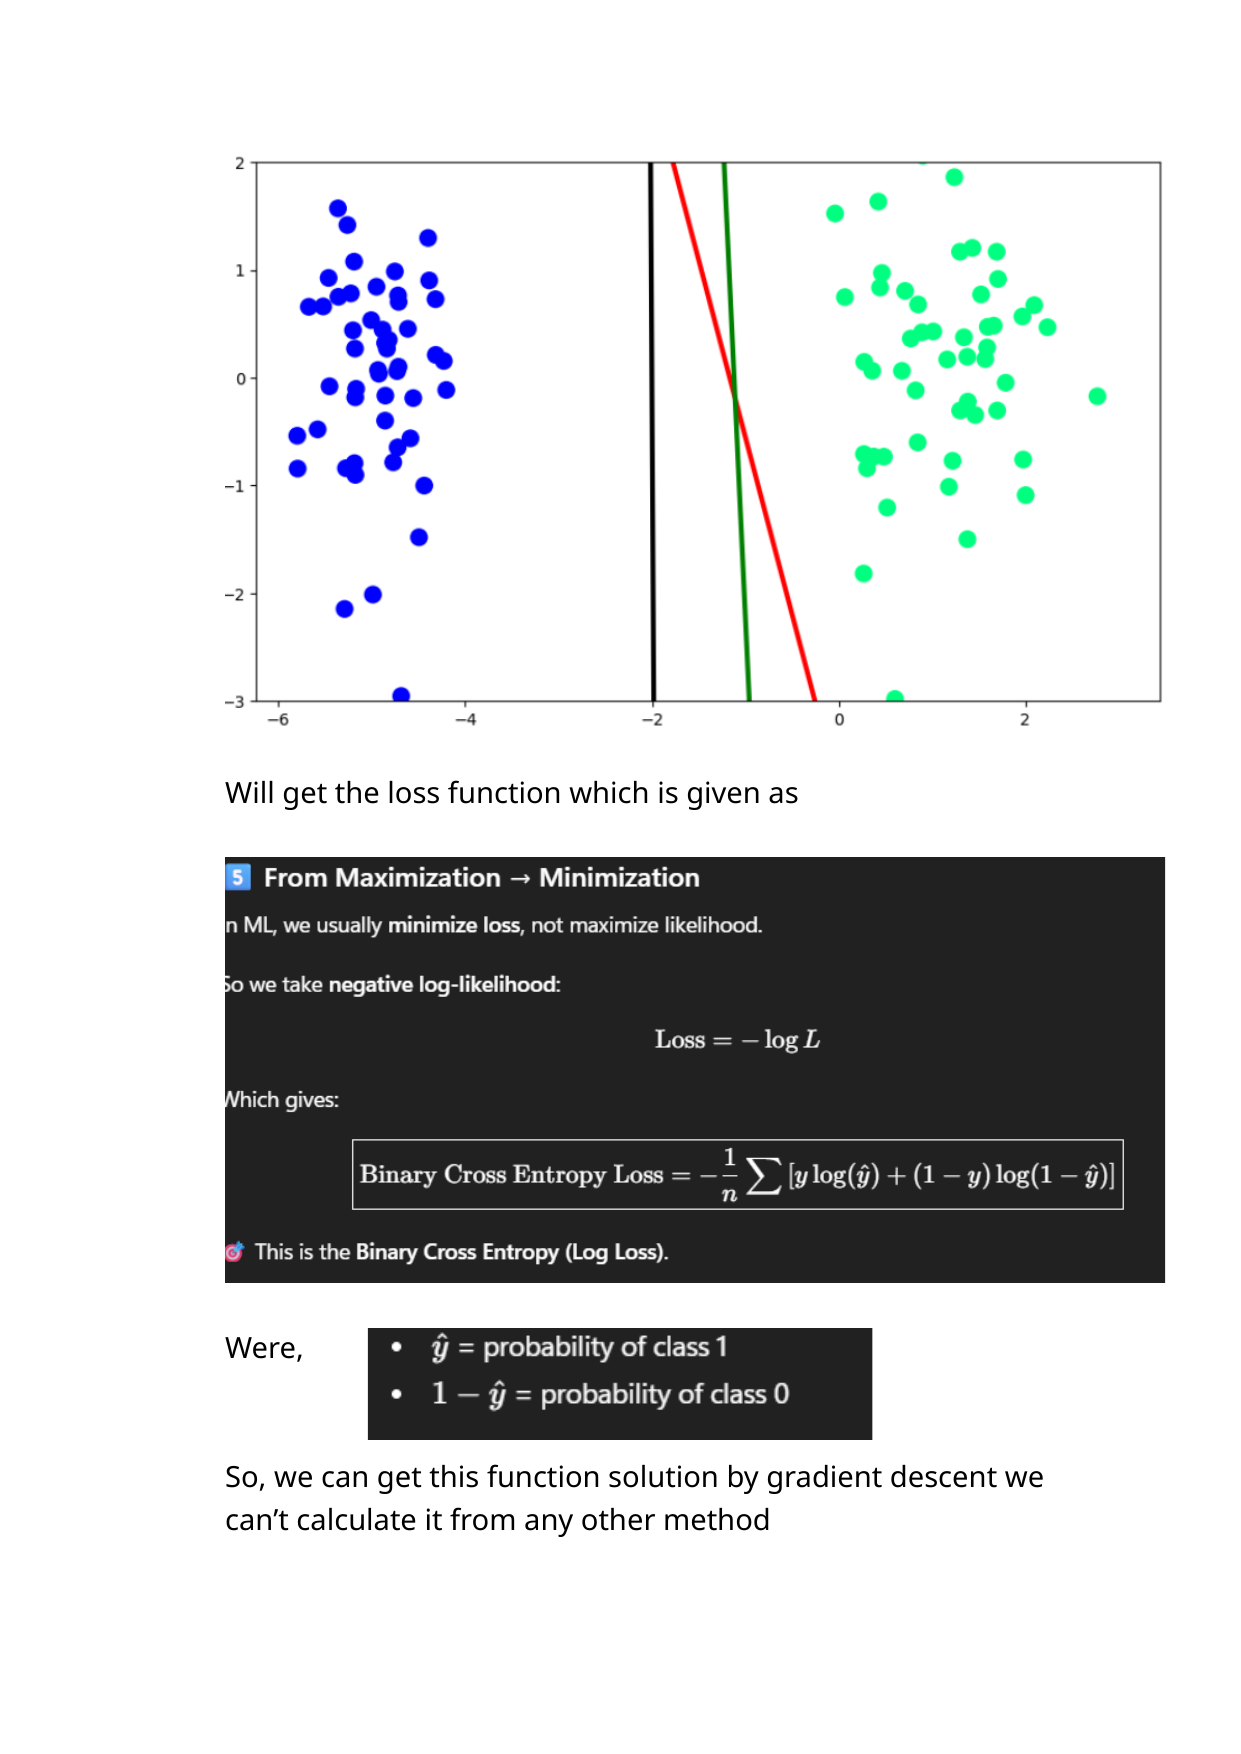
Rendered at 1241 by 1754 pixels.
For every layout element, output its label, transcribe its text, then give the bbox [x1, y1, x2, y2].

picture [225, 150, 1166, 727]
list Were, [225, 1327, 1090, 1367]
picture [225, 857, 1166, 1283]
list So, we can get this function solution by gradient descent we can’t calculate it from any other method [225, 1456, 1090, 1538]
picture [367, 1328, 873, 1440]
list Will get the loss function which is given as [225, 772, 1090, 812]
